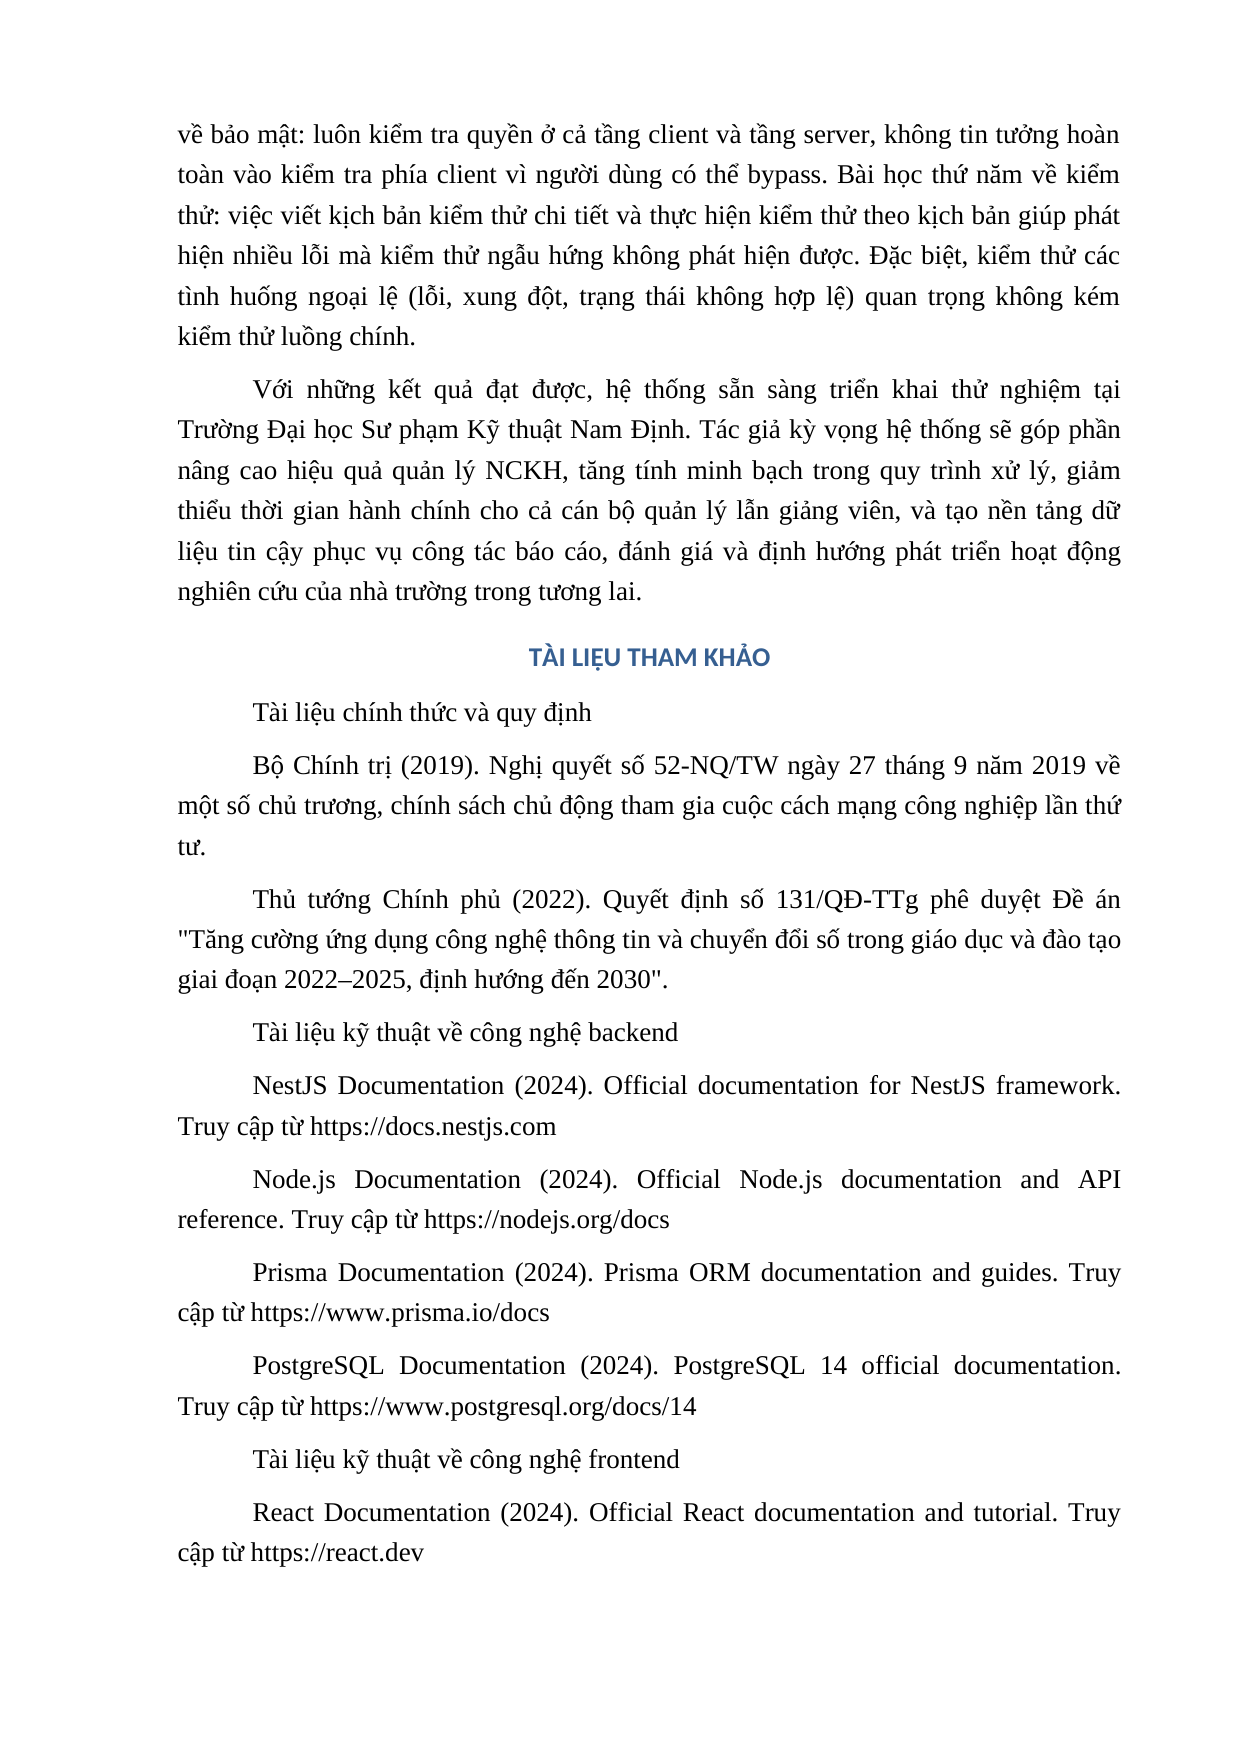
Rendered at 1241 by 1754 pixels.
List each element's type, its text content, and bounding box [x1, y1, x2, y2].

text Bộ Chính trị (2019). Nghị quyết số 52-NQ/TW ngày 27 tháng 9 năm 2019 về một số chủ trương, chính sách chủ động tham gia cuộc cách mạng công nghiệp lần thứ tư. [177, 749, 1122, 861]
text NestJS Documentation (2024). Official documentation for NestJS framework. Truy cập từ https://docs.nestjs.com [177, 1069, 1122, 1141]
text Tài liệu kỹ thuật về công nghệ backend [177, 1016, 1122, 1048]
text Với những kết quả đạt được, hệ thống sẵn sàng triển khai thử nghiệm tại Trường Đại học Sư phạm Kỹ thuật Nam Định. Tác giả kỳ vọng hệ thống sẽ góp phần nâng cao hiệu quả quản lý NCKH, tăng tính minh bạch trong quy trình xử lý, giảm thiểu thời gian hành chính cho cả cán bộ quản lý lẫn giảng viên, và tạo nền tảng dữ liệu tin cậy phục vụ công tác báo cáo, đánh giá và định hướng phát triển hoạt động nghiên cứu của nhà trường trong tương lai. [177, 373, 1122, 606]
text Thủ tướng Chính phủ (2022). Quyết định số 131/QĐ-TTg phê duyệt Đề án "Tăng cường ứng dụng công nghệ thông tin và chuyển đổi số trong giáo dục và đào tạo giai đoạn 2022–2025, định hướng đến 2030". [177, 883, 1122, 995]
text React Documentation (2024). Official React documentation and tutorial. Truy cập từ https://react.dev [177, 1496, 1122, 1567]
text Tài liệu kỹ thuật về công nghệ frontend [177, 1443, 1122, 1474]
text Prisma Documentation (2024). Prisma ORM documentation and guides. Truy cập từ https://www.prisma.io/docs [177, 1256, 1122, 1328]
text PostgreSQL Documentation (2024). PostgreSQL 14 official documentation. Truy cập từ https://www.postgresql.org/docs/14 [177, 1349, 1122, 1421]
subtitle TÀI LIỆU THAM KHẢO [177, 641, 1122, 674]
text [177, 118, 1122, 351]
text Node.js Documentation (2024). Official Node.js documentation and API reference. Truy cập từ https://nodejs.org/docs [177, 1163, 1122, 1234]
text Tài liệu chính thức và quy định [177, 696, 1122, 727]
